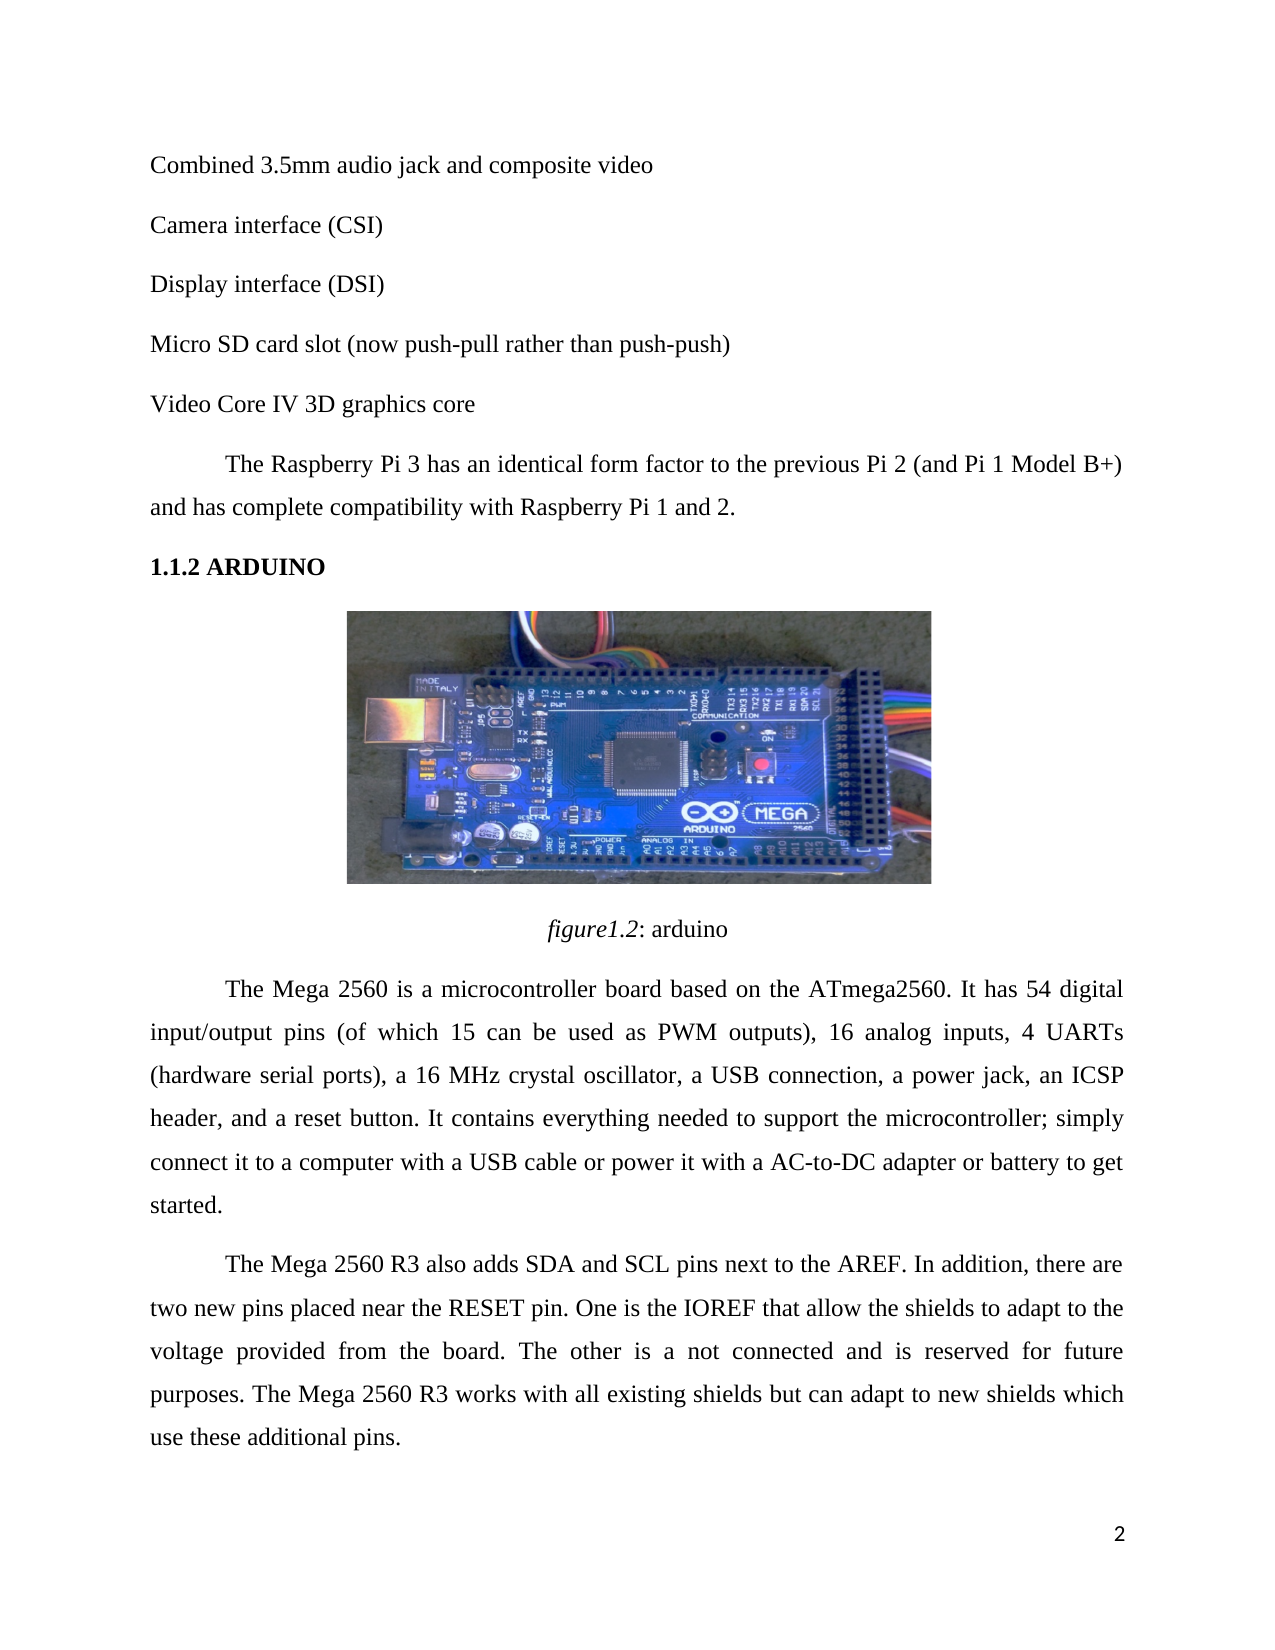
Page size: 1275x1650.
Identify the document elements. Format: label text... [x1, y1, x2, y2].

text Camera interface (CSI) [150, 210, 1125, 238]
text figure1.2: arduino [150, 914, 1125, 943]
text 1.1.2 ARDUINO [150, 552, 1125, 581]
text Display interface (DSI) [150, 269, 1125, 298]
text Micro SD card slot (now push-pull rather than push-push) [150, 329, 1125, 358]
text The Mega 2560 R3 also adds SDA and SCL pins next to the AREF. In addition, there are two new pins placed near the RESET pin. One is the IOREF that allow the shields to adapt to the voltage provided from the board. The other is a not connected and is reserved for future purposes. The Mega 2560 R3 works with all existing shields but can adapt to new shields which use these additional pins. [150, 1249, 1125, 1451]
picture [346, 611, 932, 884]
text The Mega 2560 is a microcontroller board based on the ATmega2560. It has 54 digital input/output pins (of which 15 can be used as PWM outputs), 16 analog inputs, 4 UARTs (hardware serial ports), a 16 MHz crystal oscillator, a USB connection, a power jack, an ICSP header, and a reset button. It contains everything needed to support the microcontroller; simply connect it to a computer with a USB cable or power it with a AC-to-DC adapter or battery to get started. [150, 974, 1125, 1218]
text The Raspberry Pi 3 has an identical form factor to the previous Pi 2 (and Pi 1 Model B+) and has complete compatibility with Raspberry Pi 1 and 2. [150, 449, 1125, 521]
text Combined 3.5mm audio jack and composite video [150, 150, 1125, 179]
text Video Core IV 3D graphics core [150, 389, 1125, 418]
